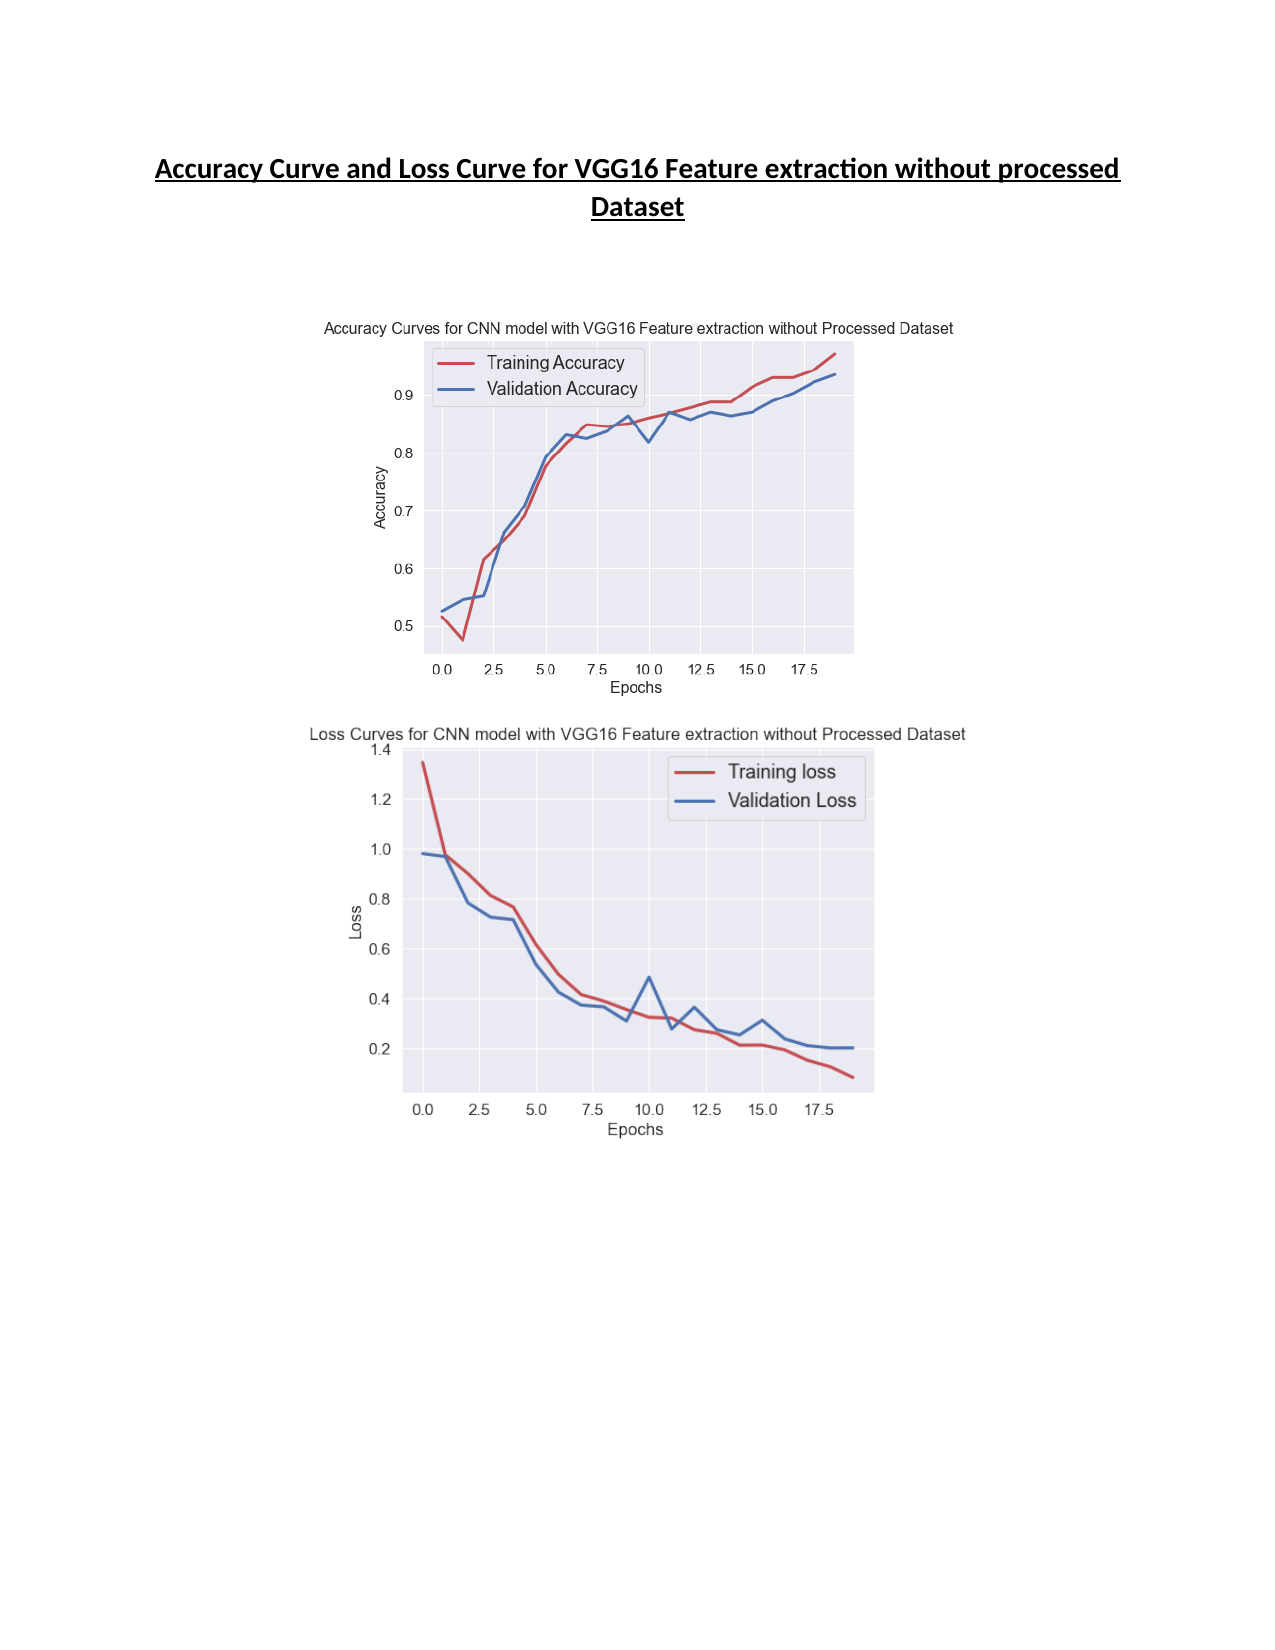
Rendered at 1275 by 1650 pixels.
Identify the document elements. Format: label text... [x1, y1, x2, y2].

text Accuracy Curve and Loss Curve for VGG16 Feature extraction without processed Dataset [150, 150, 1125, 224]
picture [317, 315, 958, 702]
picture [302, 720, 973, 1146]
